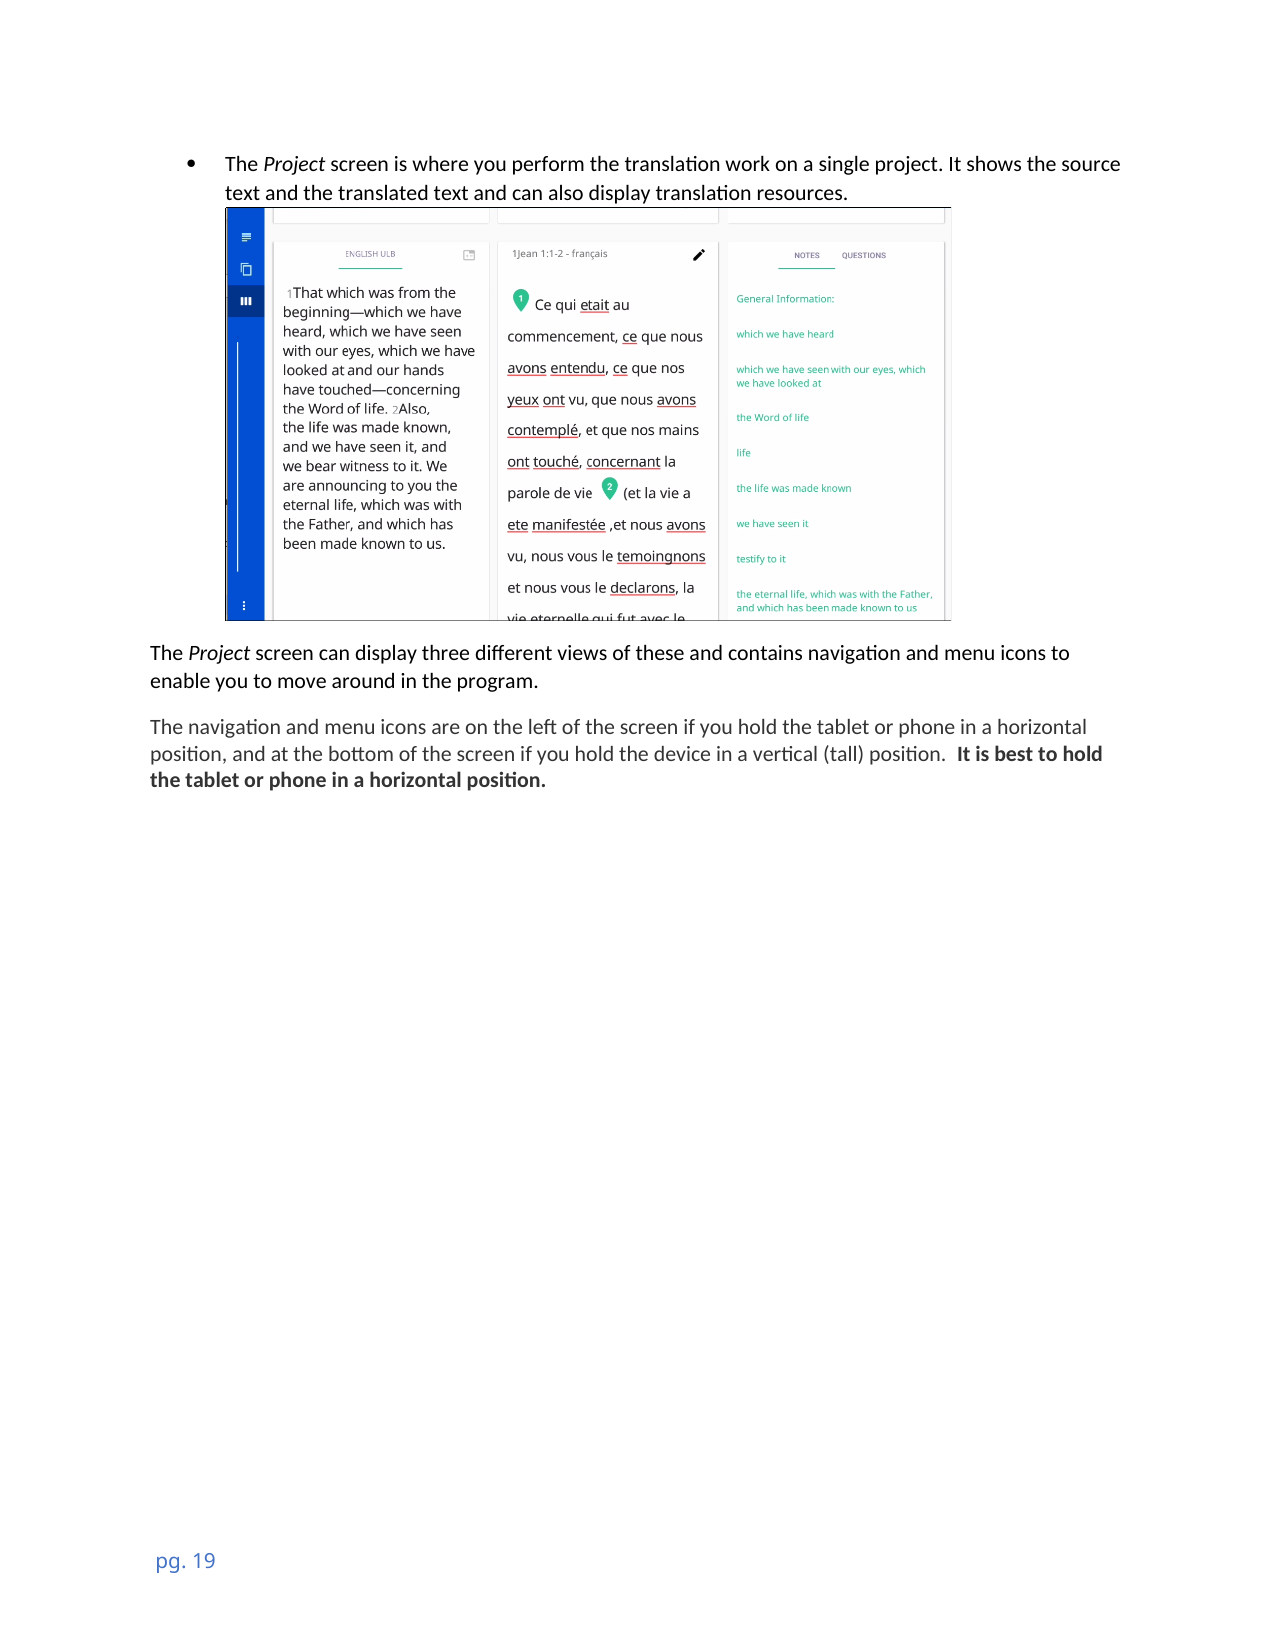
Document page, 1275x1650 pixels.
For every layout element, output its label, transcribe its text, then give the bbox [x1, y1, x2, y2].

text The Project screen can display three different views of these and contains navigation and menu icons to enable you to move around in the program. [150, 639, 1125, 694]
picture [225, 207, 952, 621]
text The navigation and menu icons are on the left of the screen if you hold the tablet or phone in a horizontal position, and at the bottom of the screen if you hold the device in a vertical (tall) position. It is best to hold the tablet or phone in a horizontal position. [150, 713, 1125, 793]
